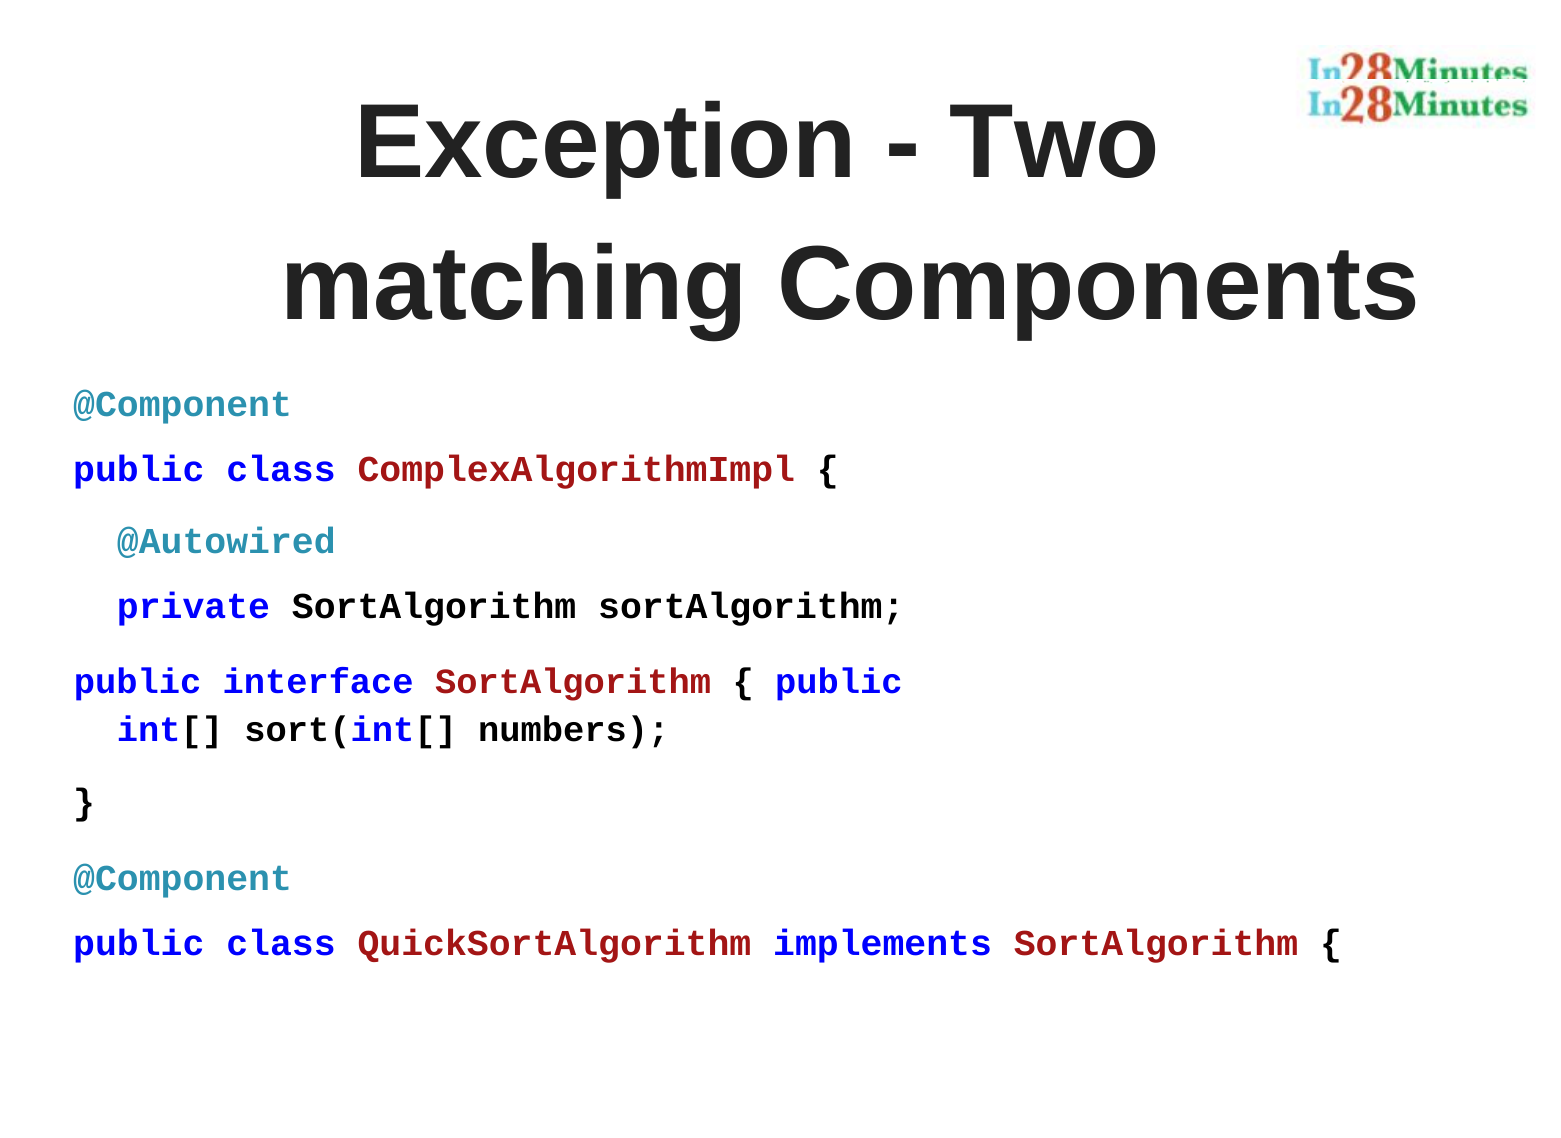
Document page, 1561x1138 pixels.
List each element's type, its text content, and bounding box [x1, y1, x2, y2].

text Exception - Two matching Components [242, 79, 1458, 341]
text @Component [73, 386, 1489, 427]
text @Component [73, 860, 1489, 901]
text } [73, 784, 1489, 825]
text public interface SortAlgorithm { public int[] sort(int[] numbers); [73, 664, 950, 752]
text public class ComplexAlgorithmImpl { [73, 451, 1489, 493]
picture [1272, 45, 1536, 212]
text public class QuickSortAlgorithm implements SortAlgorithm { [73, 925, 1489, 967]
text private SortAlgorithm sortAlgorithm; [117, 588, 1489, 630]
text @Autowired [117, 523, 1489, 564]
